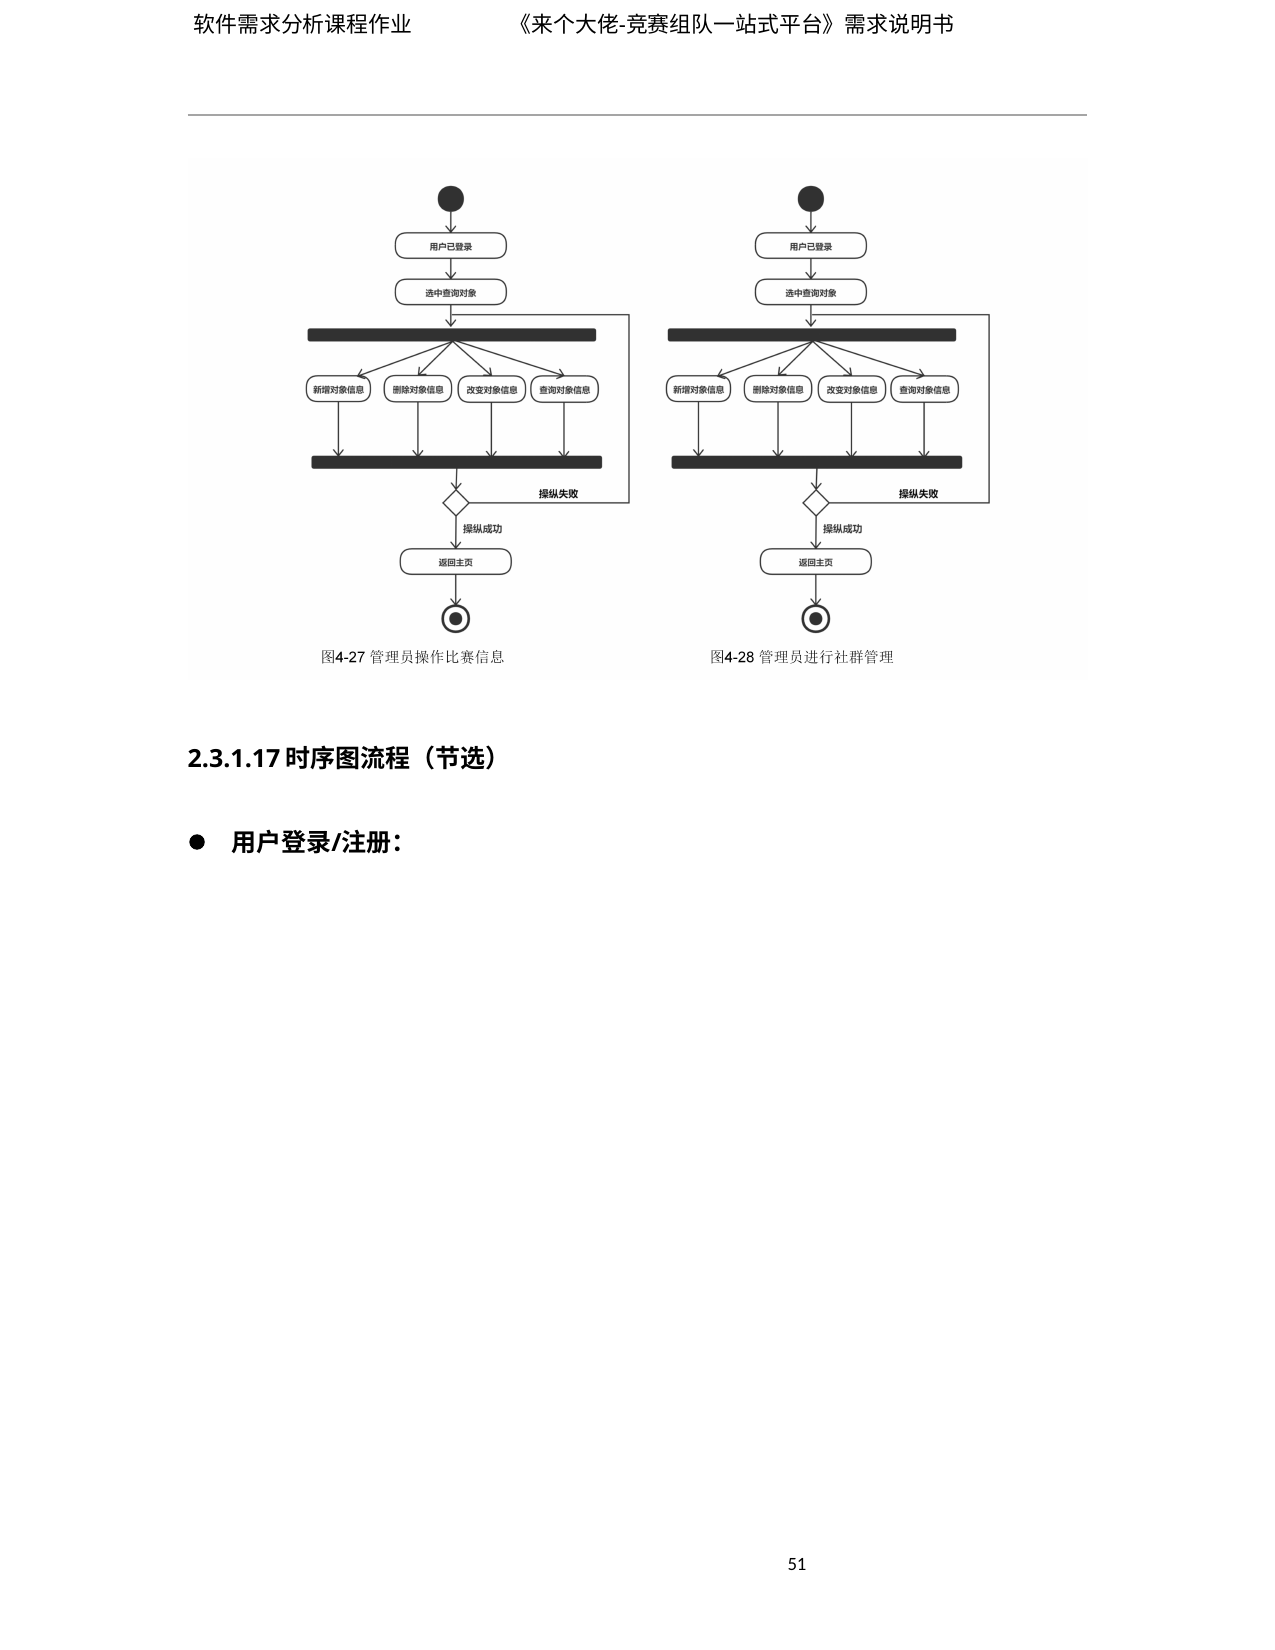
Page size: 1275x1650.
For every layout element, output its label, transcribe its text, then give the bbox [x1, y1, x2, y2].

list 用户登录/注册： [187, 808, 1087, 873]
picture [187, 158, 1088, 680]
list 2.3.1.17时序图流程（节选） [187, 724, 1087, 789]
